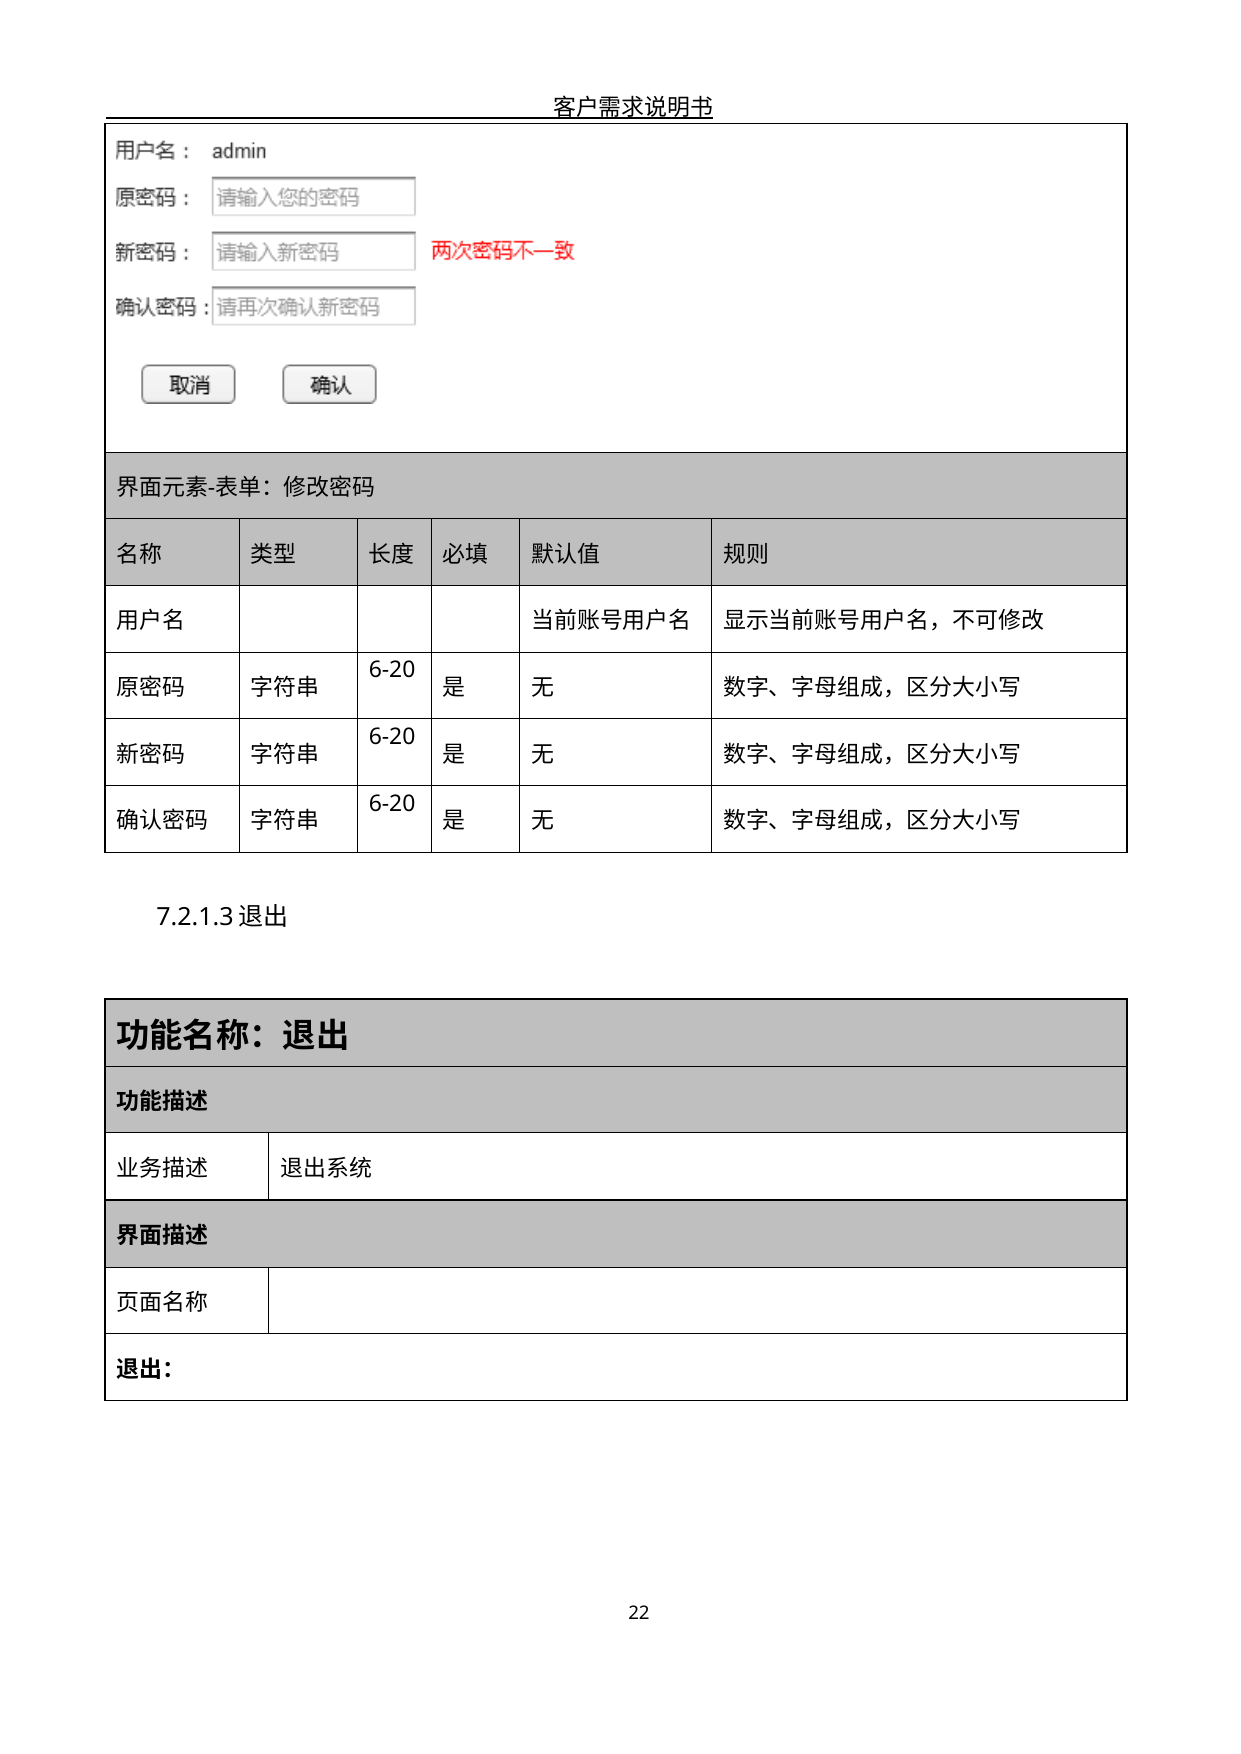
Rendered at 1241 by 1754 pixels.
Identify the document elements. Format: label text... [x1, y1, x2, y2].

table_cell 当前账号用户名 [520, 586, 711, 652]
table_cell 长度 [358, 519, 431, 585]
picture [116, 138, 576, 404]
table_cell 新密码 [106, 719, 239, 785]
table_cell 原密码 [106, 653, 239, 718]
table_cell [358, 586, 431, 652]
table_cell [432, 586, 519, 652]
table_cell 字符串 [240, 786, 357, 852]
table_cell 6-20 [358, 786, 431, 852]
table_cell 数字、字母组成，区分大小写 [712, 653, 1126, 718]
table_cell 页面名称 [106, 1268, 268, 1333]
table_cell 确认密码 [106, 786, 239, 852]
table_header 功能名称：退出 [106, 1000, 1126, 1066]
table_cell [106, 124, 1126, 452]
table_cell 6-20 [358, 719, 431, 785]
table_cell 是 [432, 786, 519, 852]
table_cell 业务描述 [106, 1133, 268, 1199]
table_cell 数字、字母组成，区分大小写 [712, 719, 1126, 785]
table_cell 无 [520, 653, 711, 718]
table_cell 规则 [712, 519, 1126, 585]
table_cell 字符串 [240, 653, 357, 718]
table_cell 是 [432, 653, 519, 718]
table_cell [240, 586, 357, 652]
table_cell 用户名 [106, 586, 239, 652]
table_cell 类型 [240, 519, 357, 585]
table_cell 无 [520, 719, 711, 785]
table_cell 界面元素-表单：修改密码 [106, 453, 1126, 518]
table_cell 字符串 [240, 719, 357, 785]
table_cell 功能描述 [106, 1067, 1126, 1132]
table_cell 显示当前账号用户名，不可修改 [712, 586, 1126, 652]
table_cell 6-20 [358, 653, 431, 718]
table_cell 无 [520, 786, 711, 852]
table_cell [269, 1268, 1126, 1333]
table_cell 数字、字母组成，区分大小写 [712, 786, 1126, 852]
subtitle 7.2.1.3退出 [106, 882, 1134, 947]
table_cell 界面描述 [106, 1201, 1126, 1267]
table_cell 是 [432, 719, 519, 785]
table_cell 退出： [106, 1334, 1126, 1400]
table_cell 名称 [106, 519, 239, 585]
table_cell 必填 [432, 519, 519, 585]
table_cell 退出系统 [269, 1133, 1126, 1199]
table_cell 默认值 [520, 519, 711, 585]
